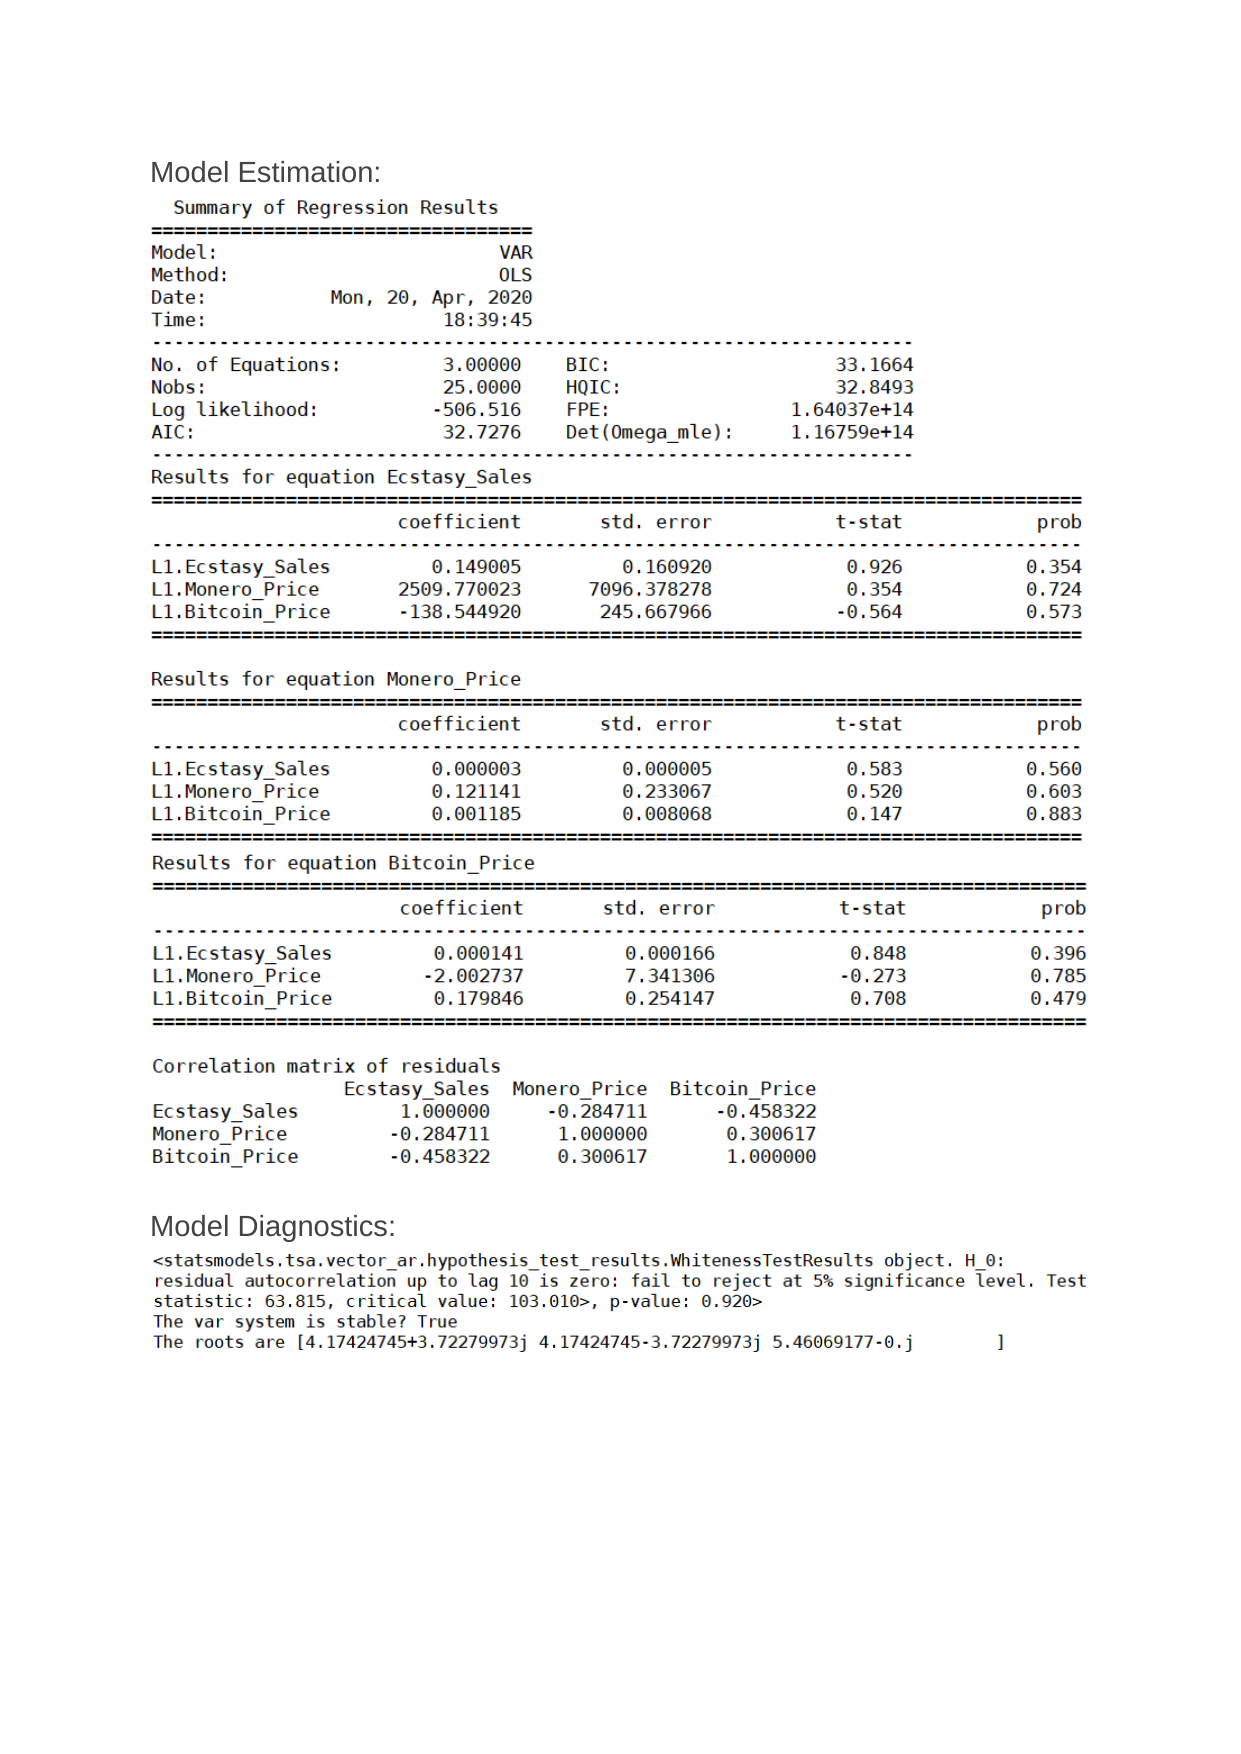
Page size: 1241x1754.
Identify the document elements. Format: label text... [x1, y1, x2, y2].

subtitle Model Diagnostics: [150, 1209, 1090, 1242]
picture [150, 848, 1091, 1172]
picture [150, 196, 1091, 845]
picture [150, 1250, 1091, 1355]
subtitle Model Estimation: [150, 155, 1090, 188]
